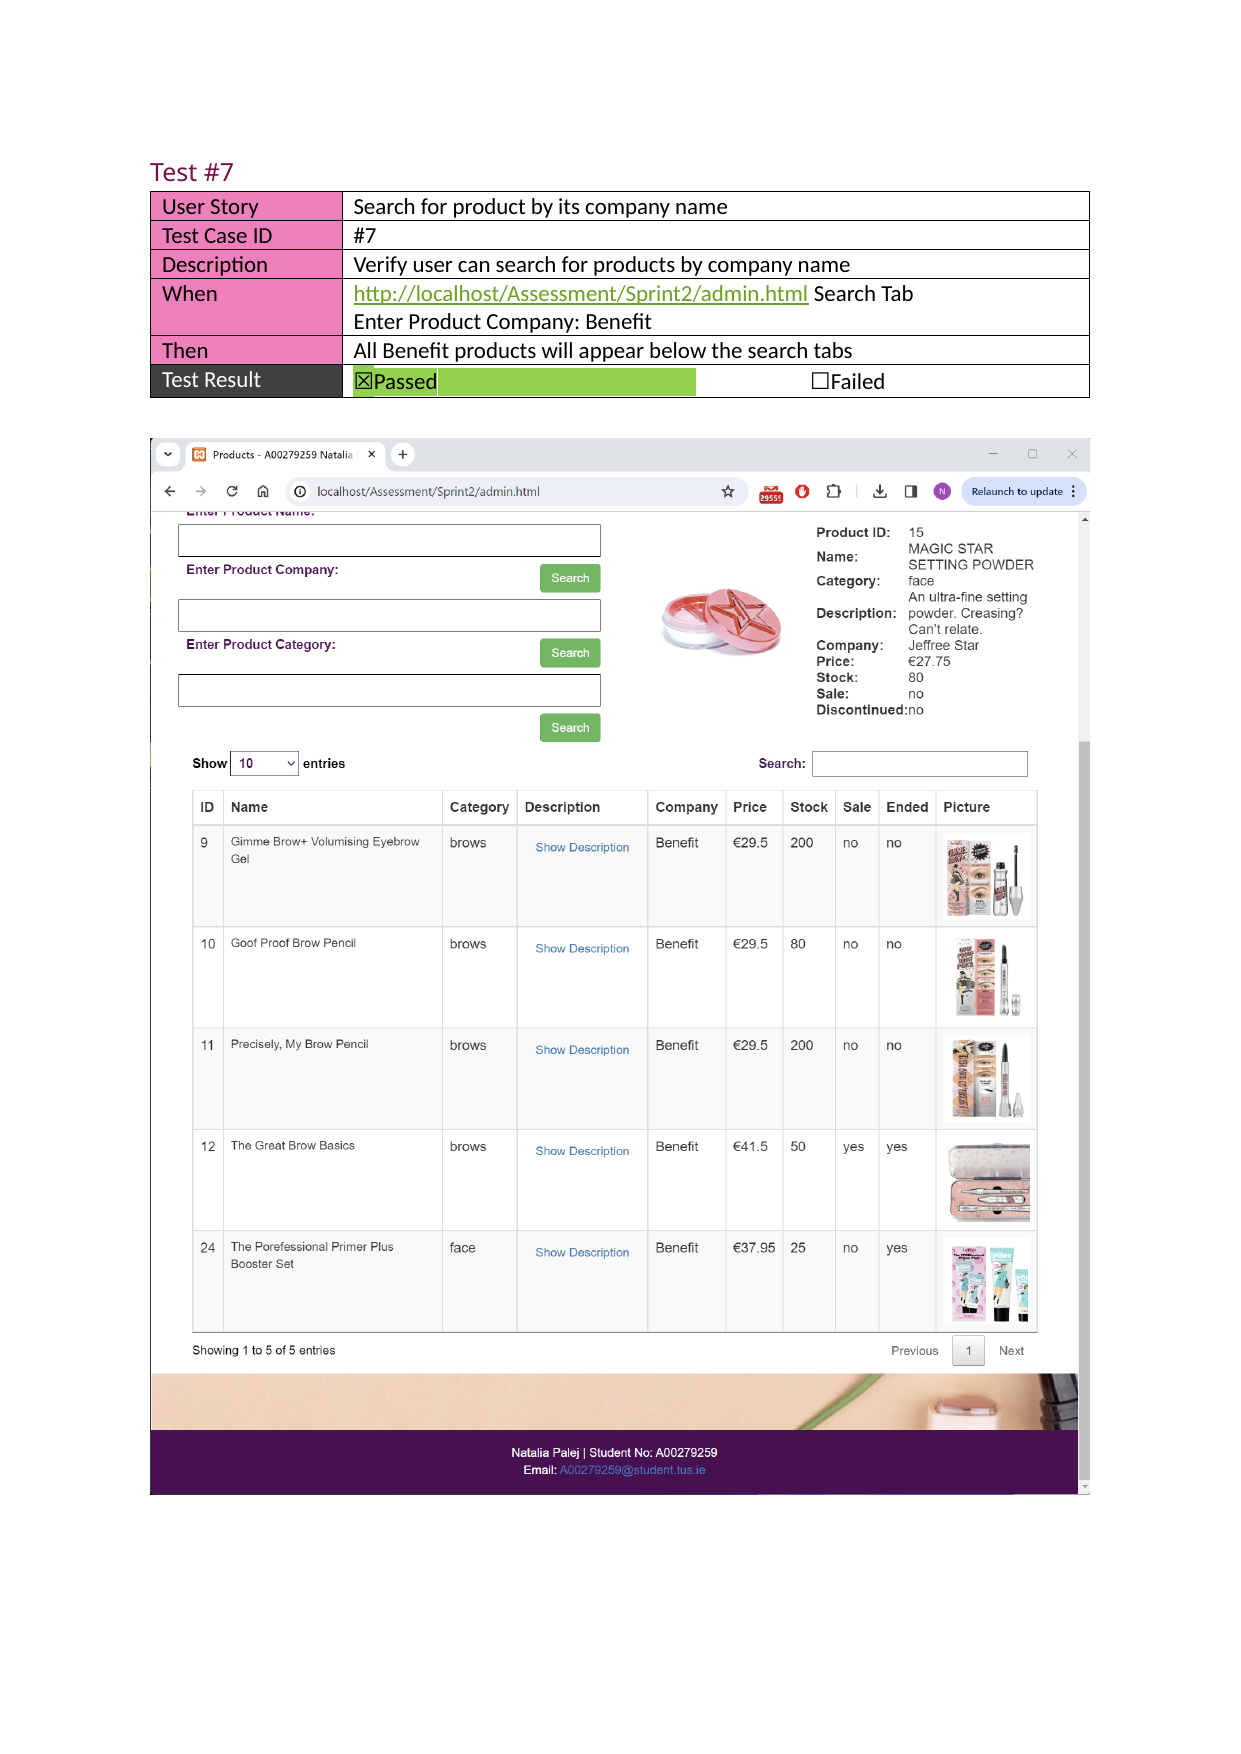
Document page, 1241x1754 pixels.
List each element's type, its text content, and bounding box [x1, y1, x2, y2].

table_cell Test Result [151, 365, 342, 397]
table_cell Verify user can search for products by company name [343, 250, 1089, 278]
table_header User Story [151, 192, 342, 220]
table_cell Passed Failed [374, 365, 1089, 397]
table_cell Test Case ID [151, 221, 342, 249]
table_cell All Benefit products will appear below the search tabs [343, 336, 1089, 364]
table_cell http://localhost/Assessment/Sprint2/admin.html Search Tab Enter Product Company: Benefit [343, 279, 1089, 335]
picture [150, 438, 1091, 1495]
table_cell Description [151, 250, 342, 278]
table_header Search for product by its company name [343, 192, 1089, 220]
subtitle Test #7 [150, 154, 1090, 188]
table_cell When [151, 279, 342, 335]
table_cell Then [151, 336, 342, 364]
table_cell #7 [343, 221, 1089, 249]
